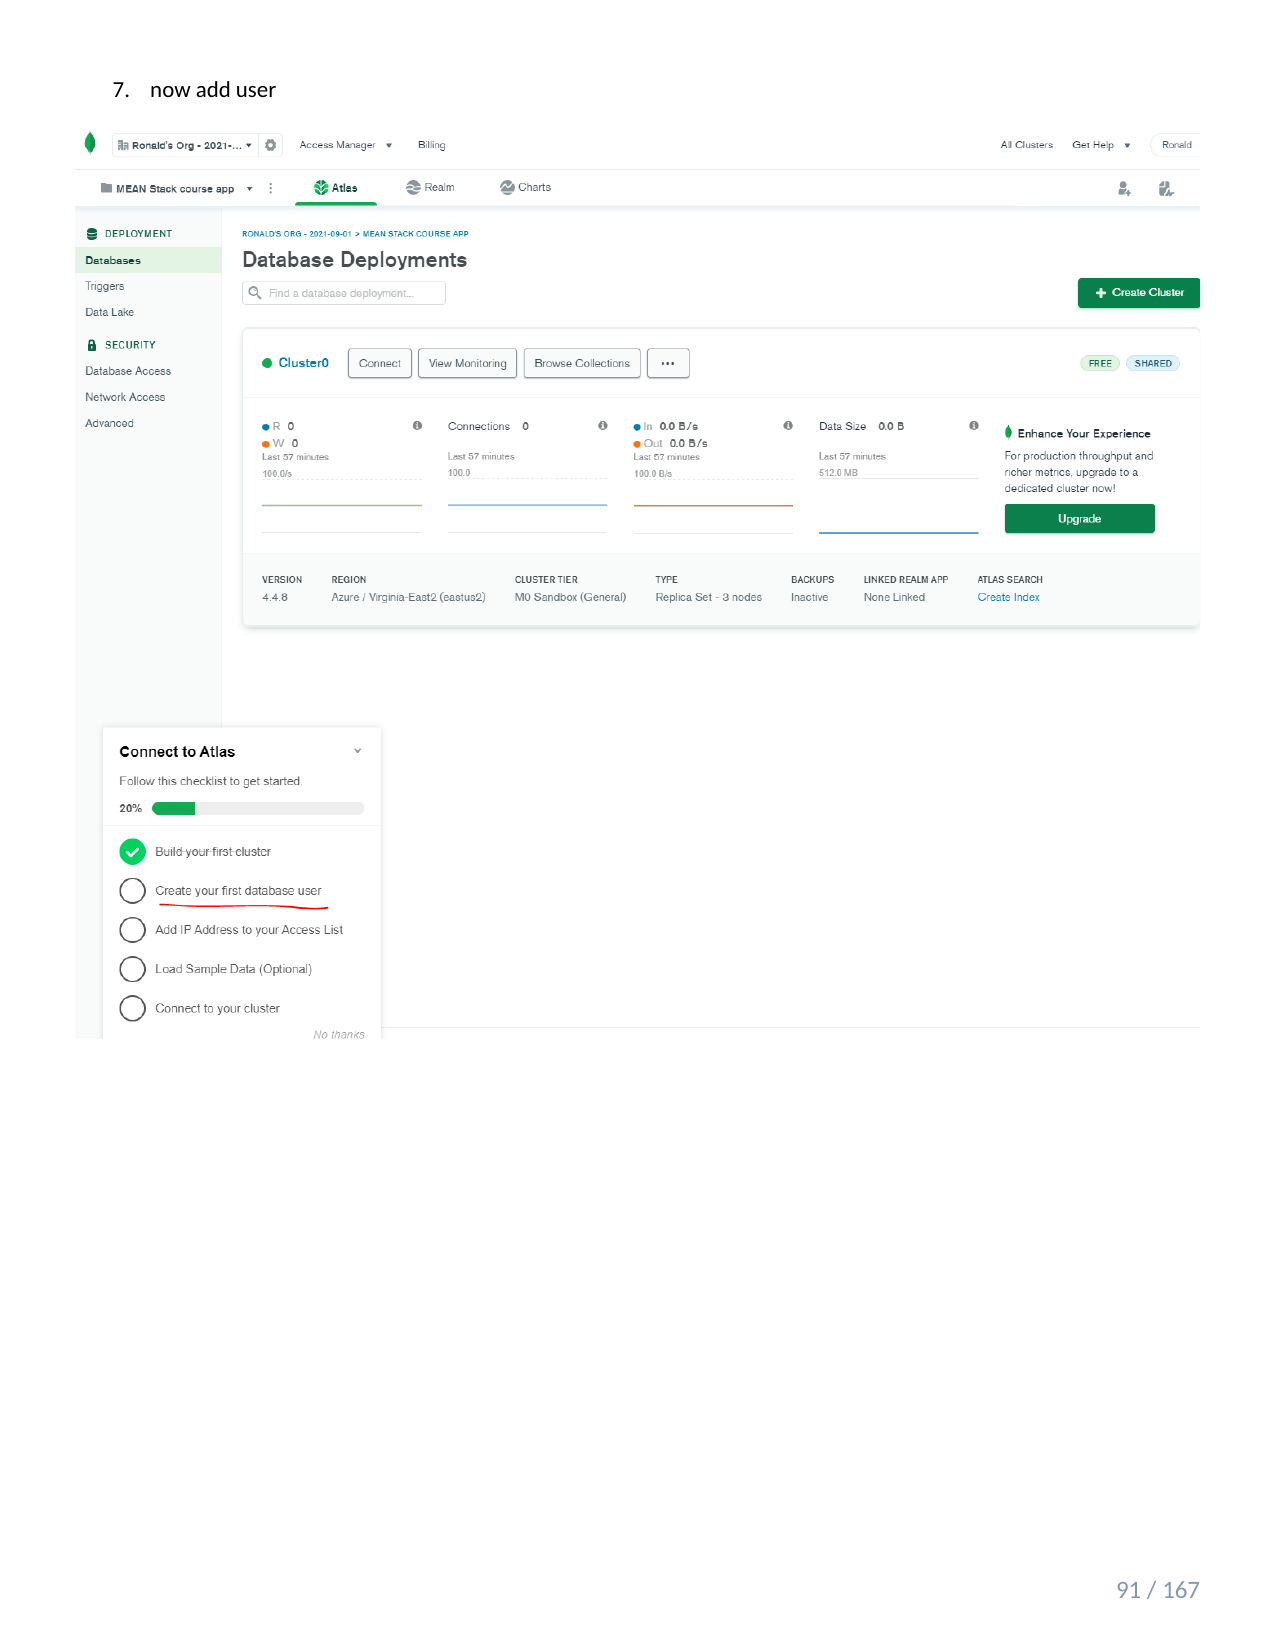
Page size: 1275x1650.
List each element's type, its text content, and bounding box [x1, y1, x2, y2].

picture [75, 121, 1200, 1039]
list now add user [112, 75, 1200, 103]
